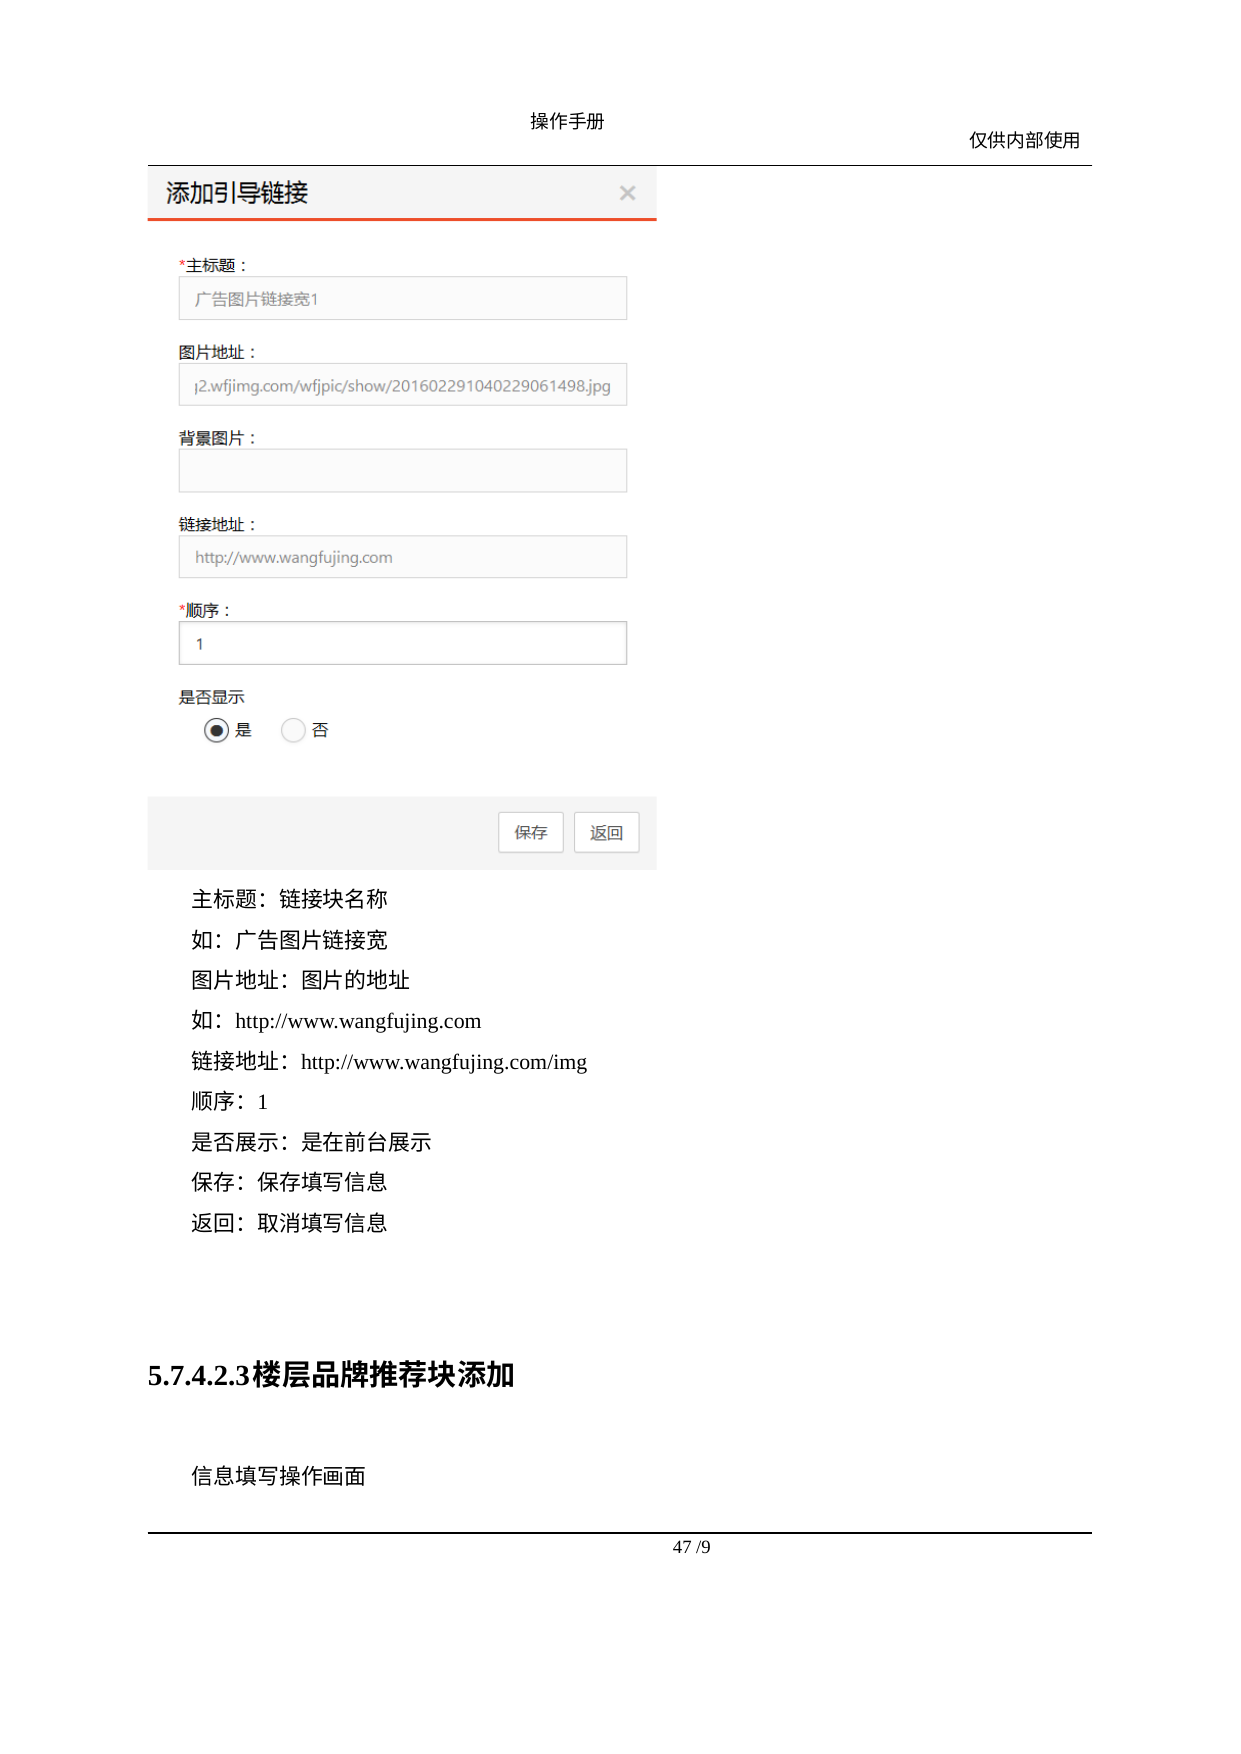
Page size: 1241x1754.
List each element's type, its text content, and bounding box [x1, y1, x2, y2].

text 如：http://www.wangfujing.com [148, 1003, 1092, 1036]
subtitle 楼层品牌推荐块添加 [148, 1340, 1092, 1405]
picture [147, 166, 657, 870]
text 顺序：1 [148, 1084, 1092, 1116]
text 如：广告图片链接宽 [148, 922, 1092, 955]
text 返回：取消填写信息 [148, 1205, 1092, 1238]
text 是否展示：是在前台展示 [148, 1124, 1092, 1157]
text 保存：保存填写信息 [148, 1165, 1092, 1197]
text 主标题：链接块名称 [148, 882, 1092, 914]
text 链接地址：http://www.wangfujing.com/img [148, 1043, 1092, 1076]
text 图片地址：图片的地址 [148, 963, 1092, 995]
text 信息填写操作画面 [148, 1458, 1092, 1491]
